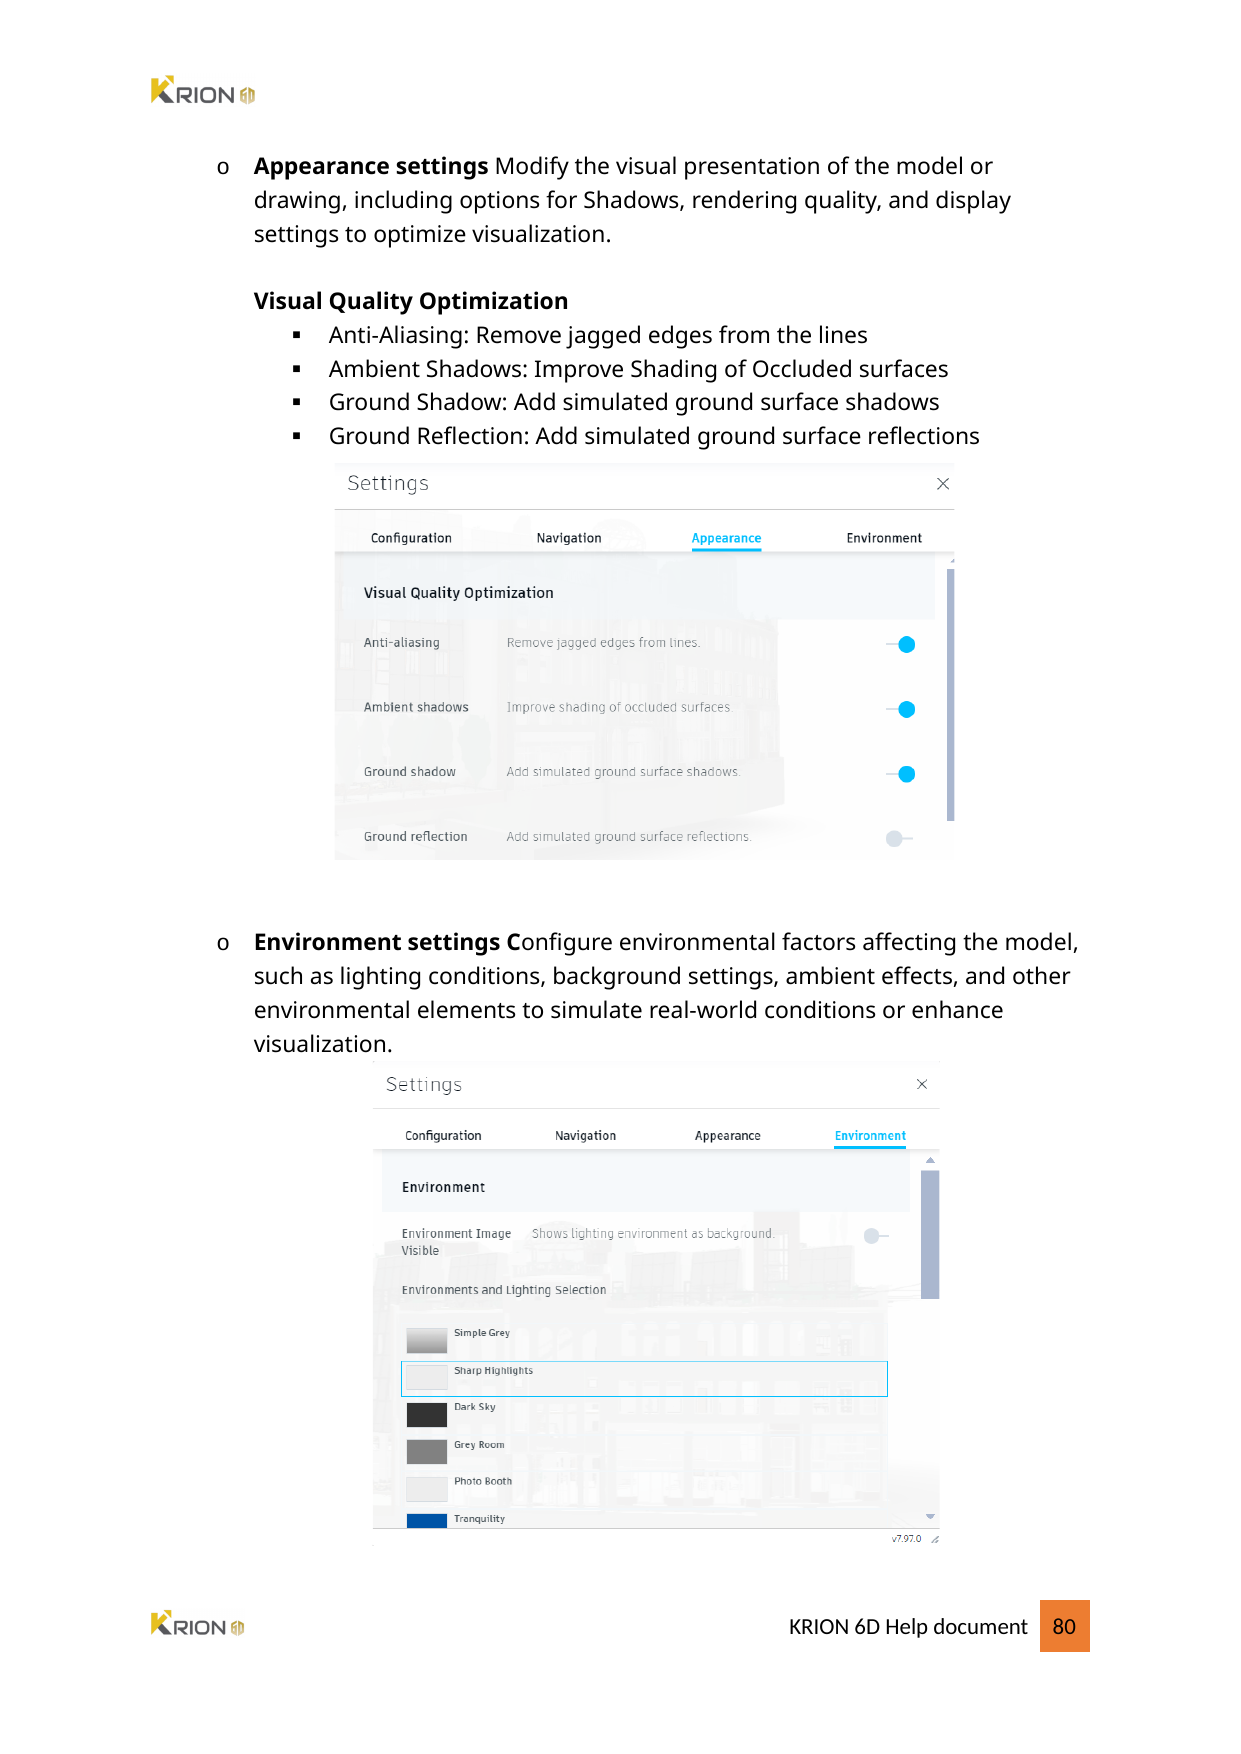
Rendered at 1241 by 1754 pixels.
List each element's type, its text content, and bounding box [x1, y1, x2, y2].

list Ground Shadow: Add simulated ground surface shadows [291, 386, 1090, 418]
picture [150, 73, 257, 107]
picture [150, 1608, 246, 1638]
list Appearance settings Modify the visual presentation of the model or drawing, including options for Shadows, rendering quality, and display settings to optimize visualization. [216, 150, 1090, 249]
list Ambient Shadows: Improve Shading of Occluded surfaces [291, 353, 1090, 384]
picture [334, 463, 955, 860]
picture [372, 1061, 940, 1546]
list Environment settings Configure environmental factors affecting the model, such as lighting conditions, background settings, ambient effects, and other environmental elements to simulate real-world conditions or enhance visualization. [216, 926, 1090, 1059]
list Visual Quality Optimization [253, 285, 1090, 316]
list Anti-Aliasing: Remove jagged edges from the lines [291, 319, 1090, 350]
list Ground Reflection: Add simulated ground surface reflections [291, 420, 1090, 451]
